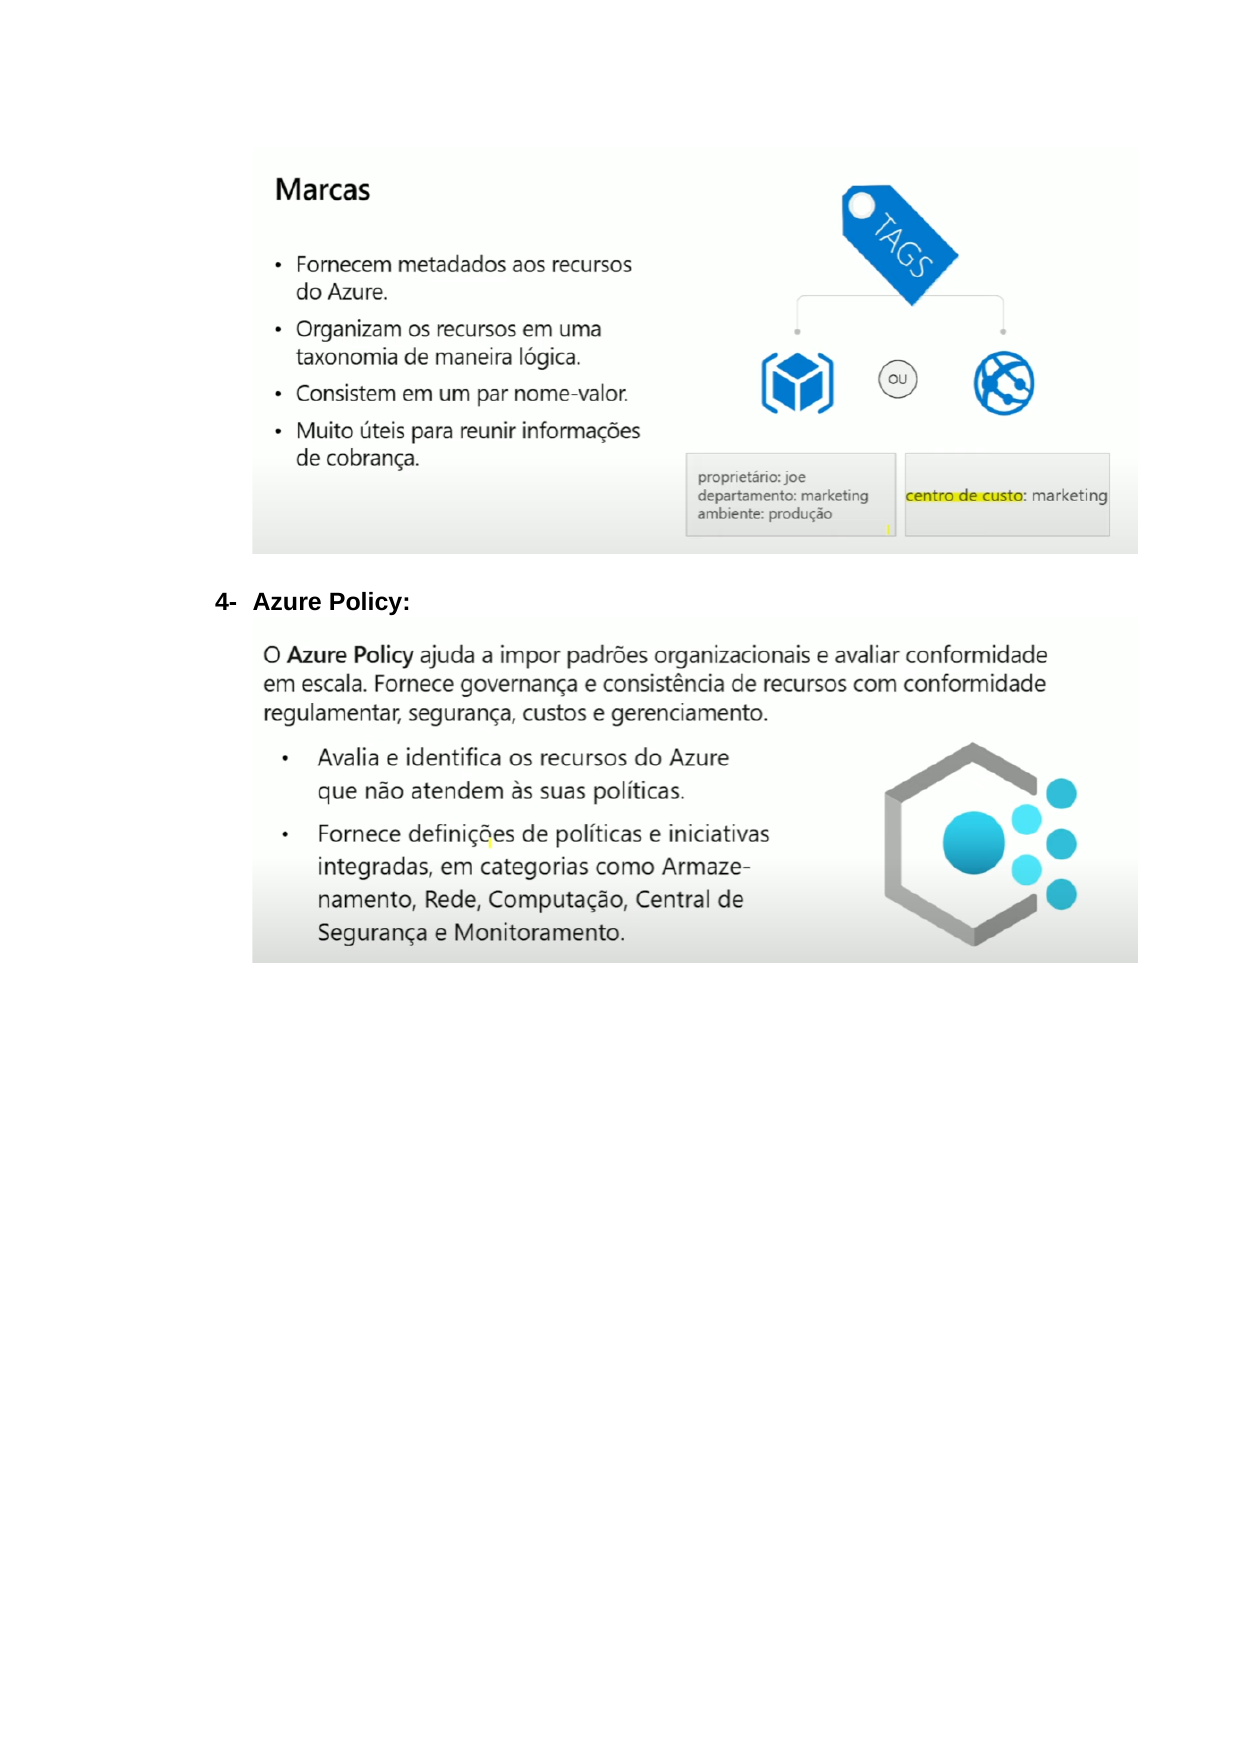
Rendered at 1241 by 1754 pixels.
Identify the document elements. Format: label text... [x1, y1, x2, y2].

list Azure Policy: [215, 587, 1063, 615]
picture [252, 617, 1138, 963]
picture [252, 147, 1138, 554]
